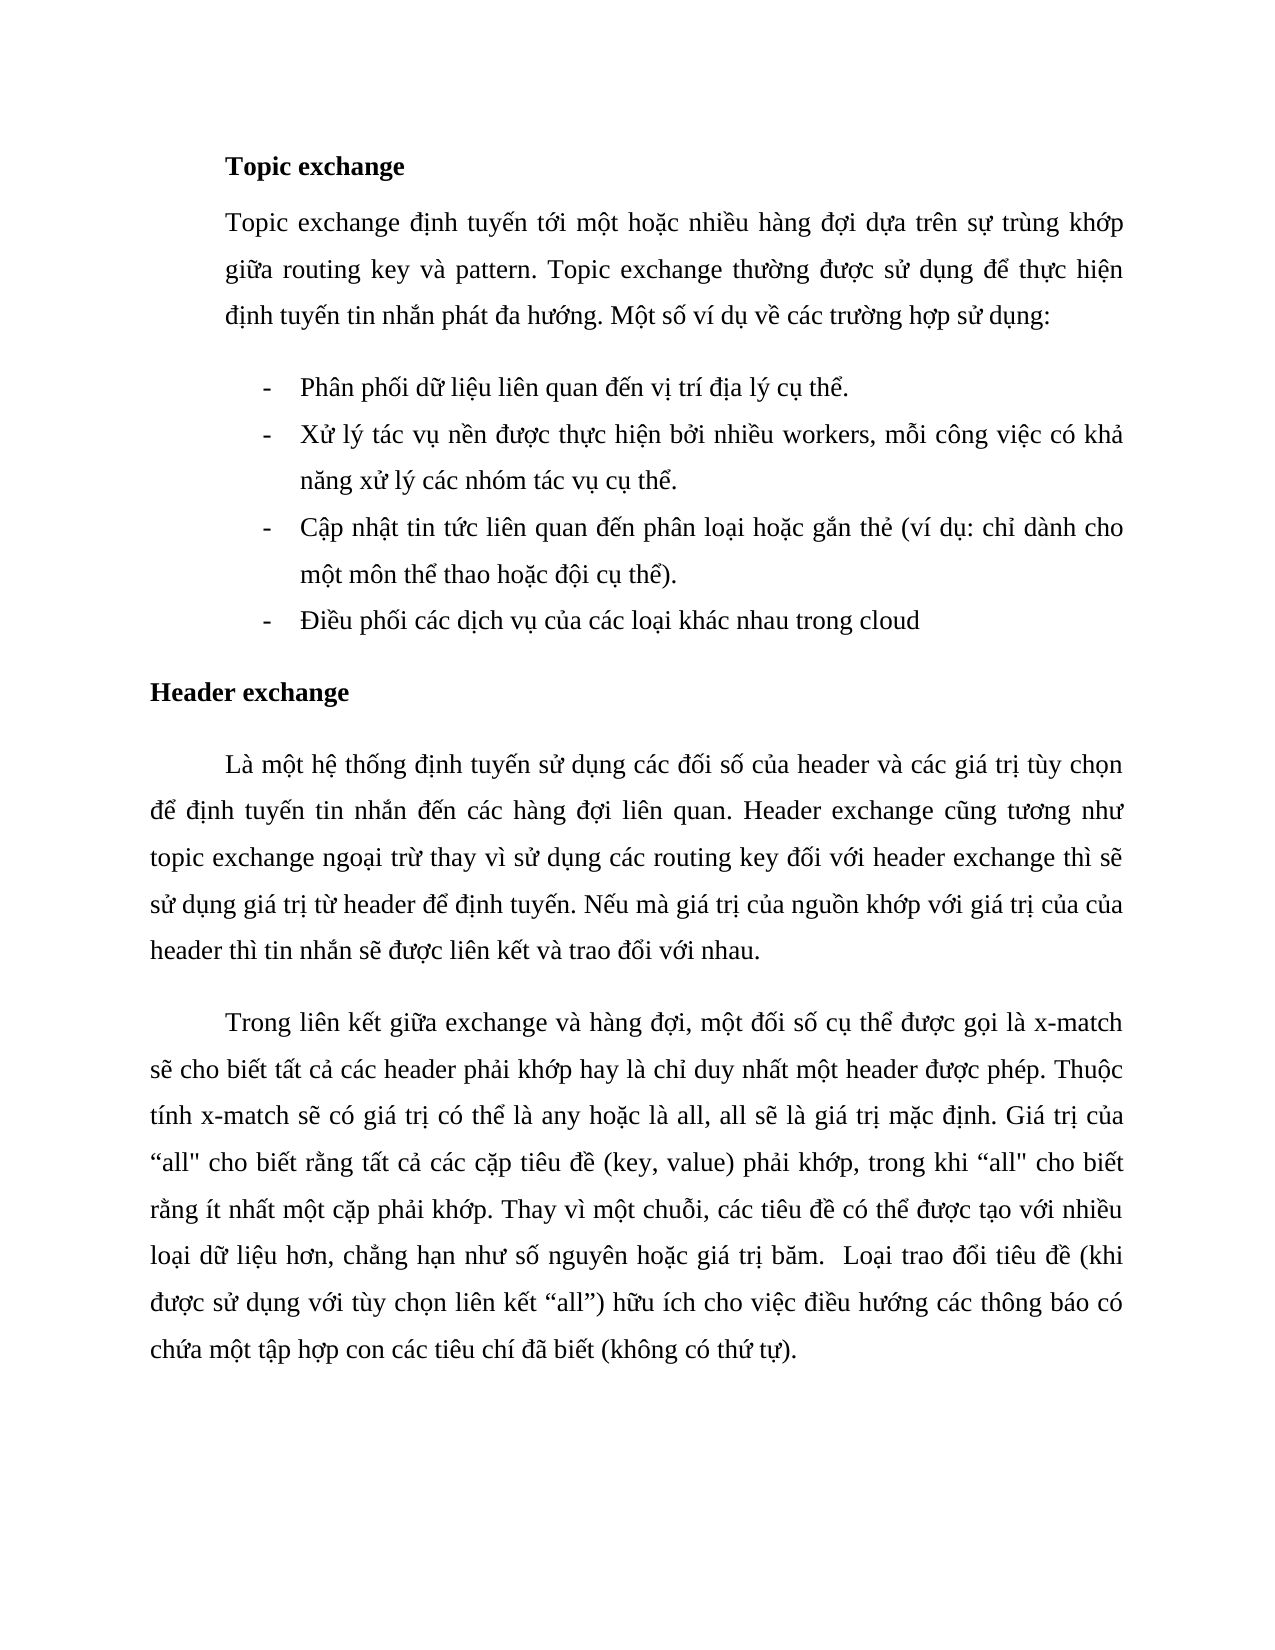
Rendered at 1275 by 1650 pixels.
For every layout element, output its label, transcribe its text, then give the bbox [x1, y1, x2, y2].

text Topic exchange định tuyến tới một hoặc nhiều hàng đợi dựa trên sự trùng khớp giữa routing key và pattern. Topic exchange thường được sử dụng để thực hiện định tuyến tin nhắn phát đa hướng. Một số ví dụ về các trường hợp sử dụng: [225, 206, 1125, 331]
list Phân phối dữ liệu liên quan đến vị trí địa lý cụ thể. [262, 371, 1125, 402]
list Điều phối các dịch vụ của các loại khác nhau trong cloud [262, 604, 1125, 636]
list Cập nhật tin tức liên quan đến phân loại hoặc gắn thẻ (ví dụ: chỉ dành cho một môn thể thao hoặc đội cụ thể). [262, 511, 1125, 589]
list Xử lý tác vụ nền được thực hiện bởi nhiều workers, mỗi công việc có khả năng xử lý các nhóm tác vụ cụ thể. [262, 418, 1125, 496]
text Trong liên kết giữa exchange và hàng đợi, một đối số cụ thể được gọi là x-match sẽ cho biết tất cả các header phải khớp hay là chỉ duy nhất một header được phép. Thuộc tính x-match sẽ có giá trị có thể là any hoặc là all, all sẽ là giá trị mặc định. Giá trị của “all" cho biết rằng tất cả các cặp tiêu đề (key, value) phải khớp, trong khi “all" cho biết rằng ít nhất một cặp phải khớp. Thay vì một chuỗi, các tiêu đề có thể được tạo với nhiều loại dữ liệu hơn, chẳng hạn như số nguyên hoặc giá trị băm. Loại trao đổi tiêu đề (khi được sử dụng với tùy chọn liên kết “all”) hữu ích cho việc điều hướng các thông báo có chứa một tập hợp con các tiêu chí đã biết (không có thứ tự). [150, 1006, 1125, 1364]
text Topic exchange [225, 150, 1125, 181]
text Header exchange [150, 676, 1125, 707]
text Là một hệ thống định tuyến sử dụng các đối số của header và các giá trị tùy chọn để định tuyến tin nhắn đến các hàng đợi liên quan. Header exchange cũng tương như topic exchange ngoại trừ thay vì sử dụng các routing key đối với header exchange thì sẽ sử dụng giá trị từ header để định tuyến. Nếu mà giá trị của nguồn khớp với giá trị của của header thì tin nhắn sẽ được liên kết và trao đổi với nhau. [150, 748, 1125, 966]
